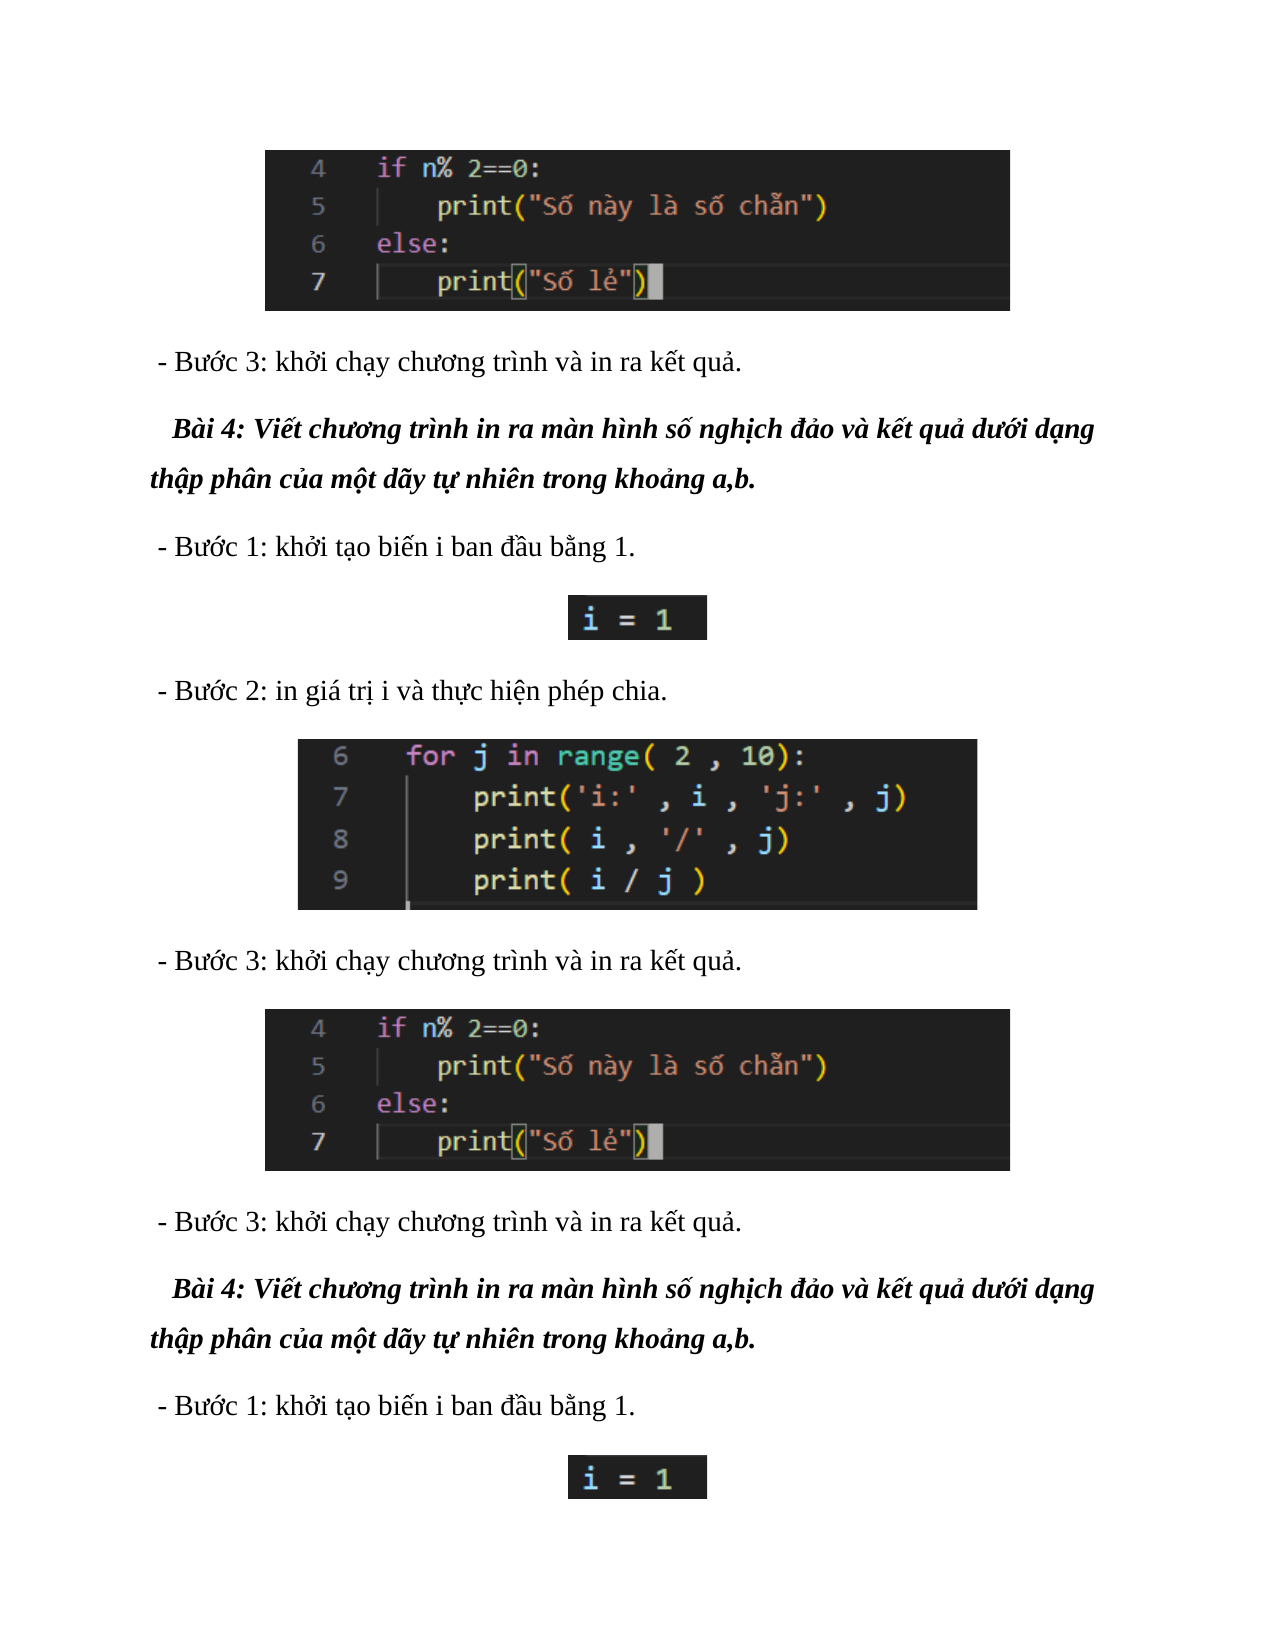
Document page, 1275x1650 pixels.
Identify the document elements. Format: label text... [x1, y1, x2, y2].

picture [265, 1009, 1011, 1171]
picture [297, 739, 978, 910]
text - Bước 2: in giá trị i và thực hiện phép chia. [150, 673, 1125, 706]
picture [568, 1455, 708, 1499]
text Bài 4: Viết chương trình in ra màn hình số nghịch đảo và kết quả dưới dạng thập phân của một dãy tự nhiên trong khoảng a,b. [150, 1271, 1125, 1355]
text - Bước 1: khởi tạo biến i ban đầu bằng 1. [150, 529, 1125, 562]
text - Bước 3: khởi chạy chương trình và in ra kết quả. [150, 943, 1125, 976]
text Bài 4: Viết chương trình in ra màn hình số nghịch đảo và kết quả dưới dạng thập phân của một dãy tự nhiên trong khoảng a,b. [150, 411, 1125, 495]
text - Bước 3: khởi chạy chương trình và in ra kết quả. [150, 1204, 1125, 1238]
text - Bước 1: khởi tạo biến i ban đầu bằng 1. [150, 1388, 1125, 1422]
picture [265, 150, 1011, 311]
text - Bước 3: khởi chạy chương trình và in ra kết quả. [150, 344, 1125, 378]
picture [568, 595, 708, 640]
